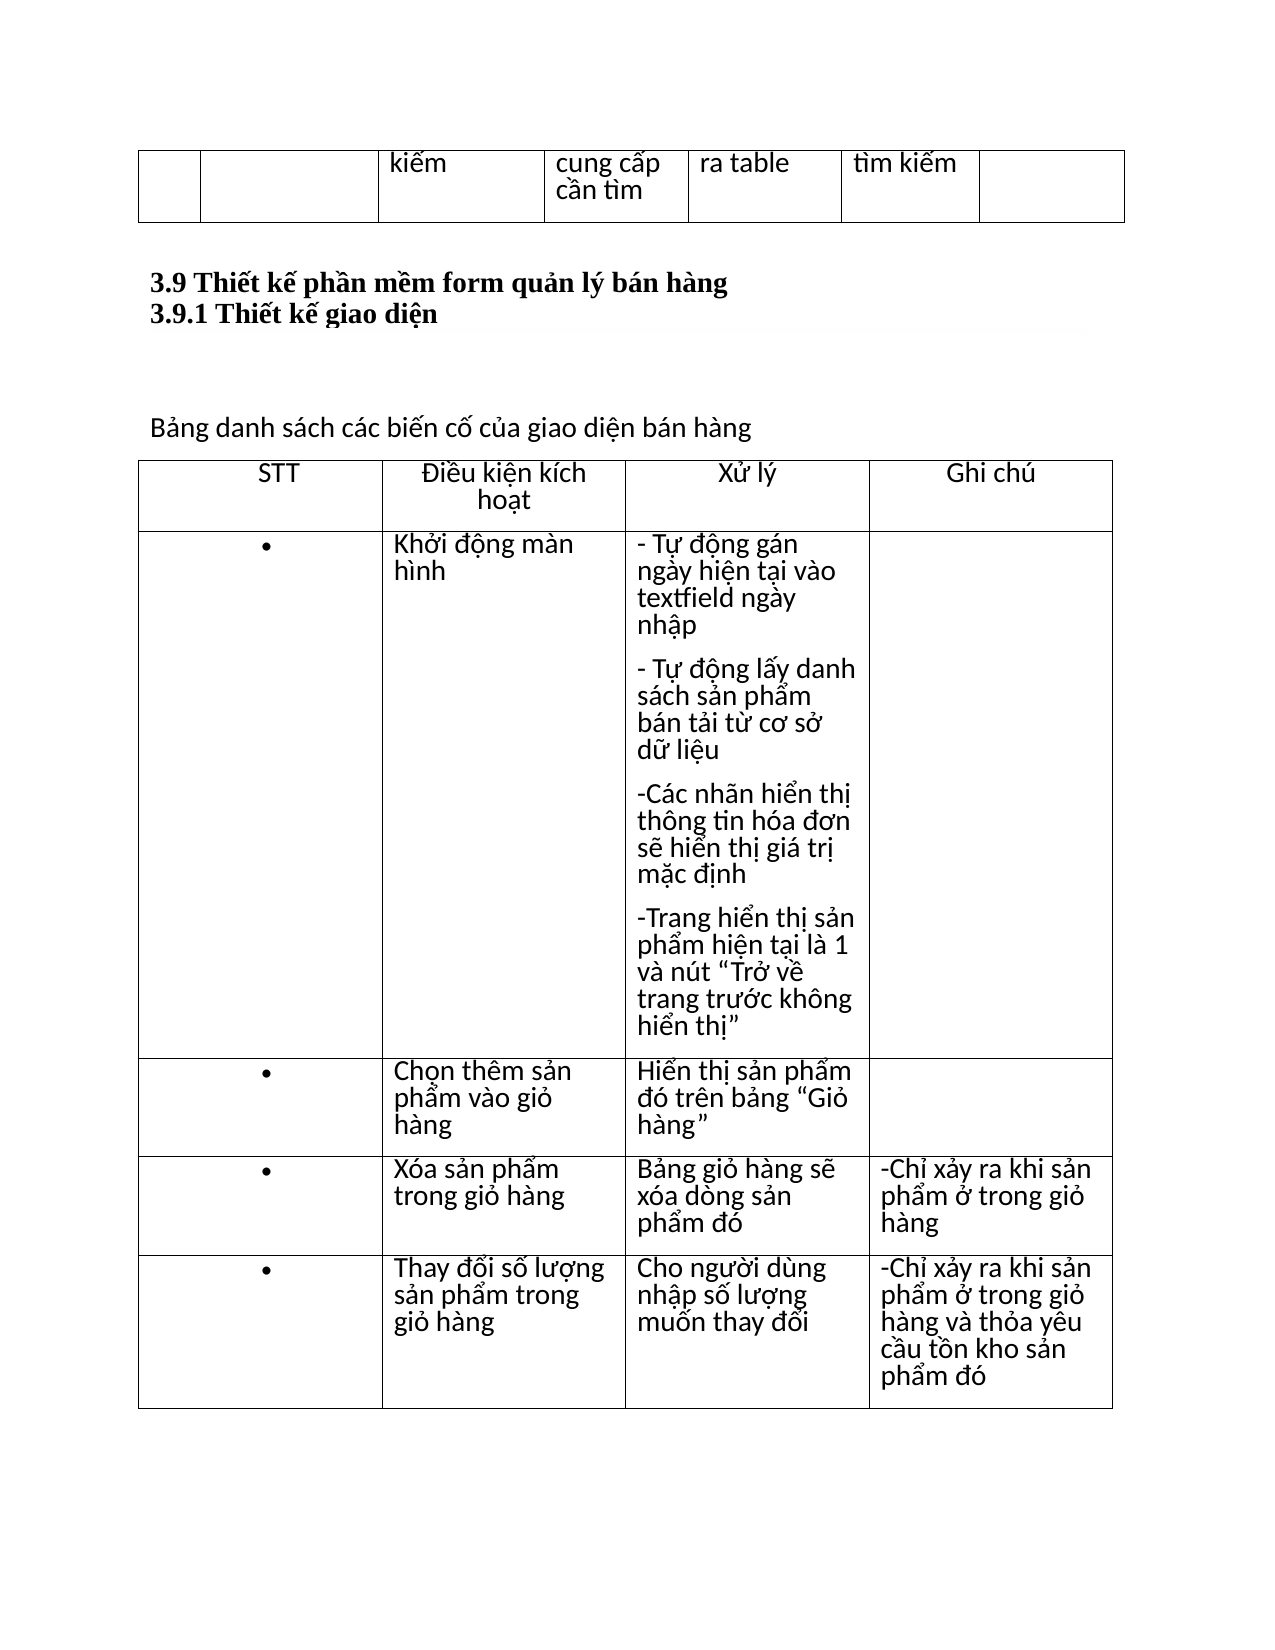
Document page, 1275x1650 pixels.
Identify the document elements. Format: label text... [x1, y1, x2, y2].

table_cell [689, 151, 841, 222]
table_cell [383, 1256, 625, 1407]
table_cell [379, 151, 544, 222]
text Bảng danh sách các biến cố của giao diện bán hàng [150, 416, 1125, 443]
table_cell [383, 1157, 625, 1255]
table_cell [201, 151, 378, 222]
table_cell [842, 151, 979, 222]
text 3.9 Thiết kế phần mềm form quản lý bán hàng [150, 271, 1125, 297]
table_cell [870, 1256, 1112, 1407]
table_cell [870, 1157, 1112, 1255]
text 3.9.1 Thiết kế giao diện [150, 302, 1125, 329]
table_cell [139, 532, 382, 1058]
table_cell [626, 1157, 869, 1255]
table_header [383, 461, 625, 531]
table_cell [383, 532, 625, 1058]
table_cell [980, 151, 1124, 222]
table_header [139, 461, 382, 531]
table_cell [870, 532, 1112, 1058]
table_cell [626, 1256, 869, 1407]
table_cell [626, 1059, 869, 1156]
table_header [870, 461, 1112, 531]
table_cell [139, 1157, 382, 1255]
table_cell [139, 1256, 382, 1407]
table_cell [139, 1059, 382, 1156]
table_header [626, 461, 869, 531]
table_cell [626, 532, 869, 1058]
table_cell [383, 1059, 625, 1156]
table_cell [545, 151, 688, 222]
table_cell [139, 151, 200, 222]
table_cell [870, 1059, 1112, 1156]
